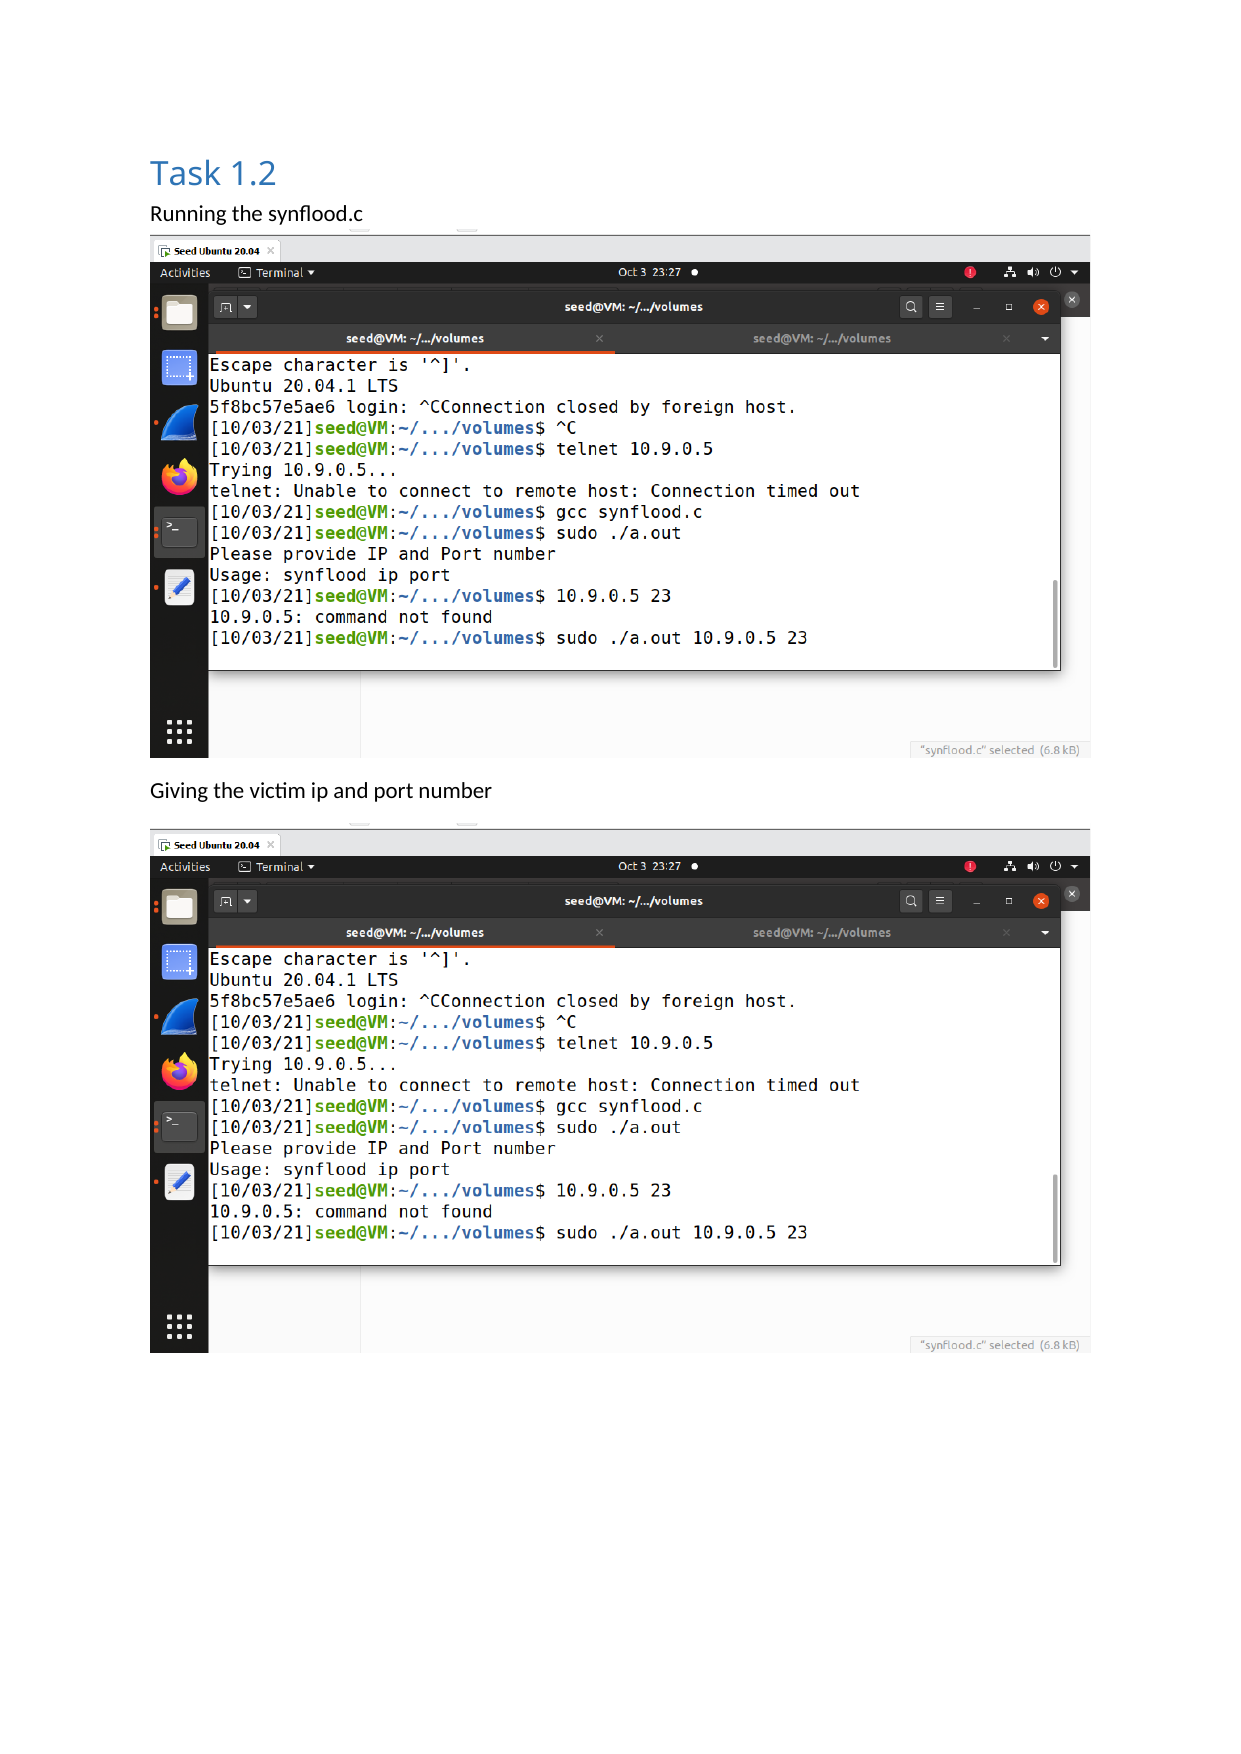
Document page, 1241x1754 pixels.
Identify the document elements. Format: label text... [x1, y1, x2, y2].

picture [150, 823, 1091, 1353]
subtitle Task 1.2 [150, 150, 1090, 195]
text Giving the victim ip and port number [150, 777, 1090, 805]
picture [150, 229, 1091, 758]
text Running the synflood.c [150, 199, 1090, 229]
